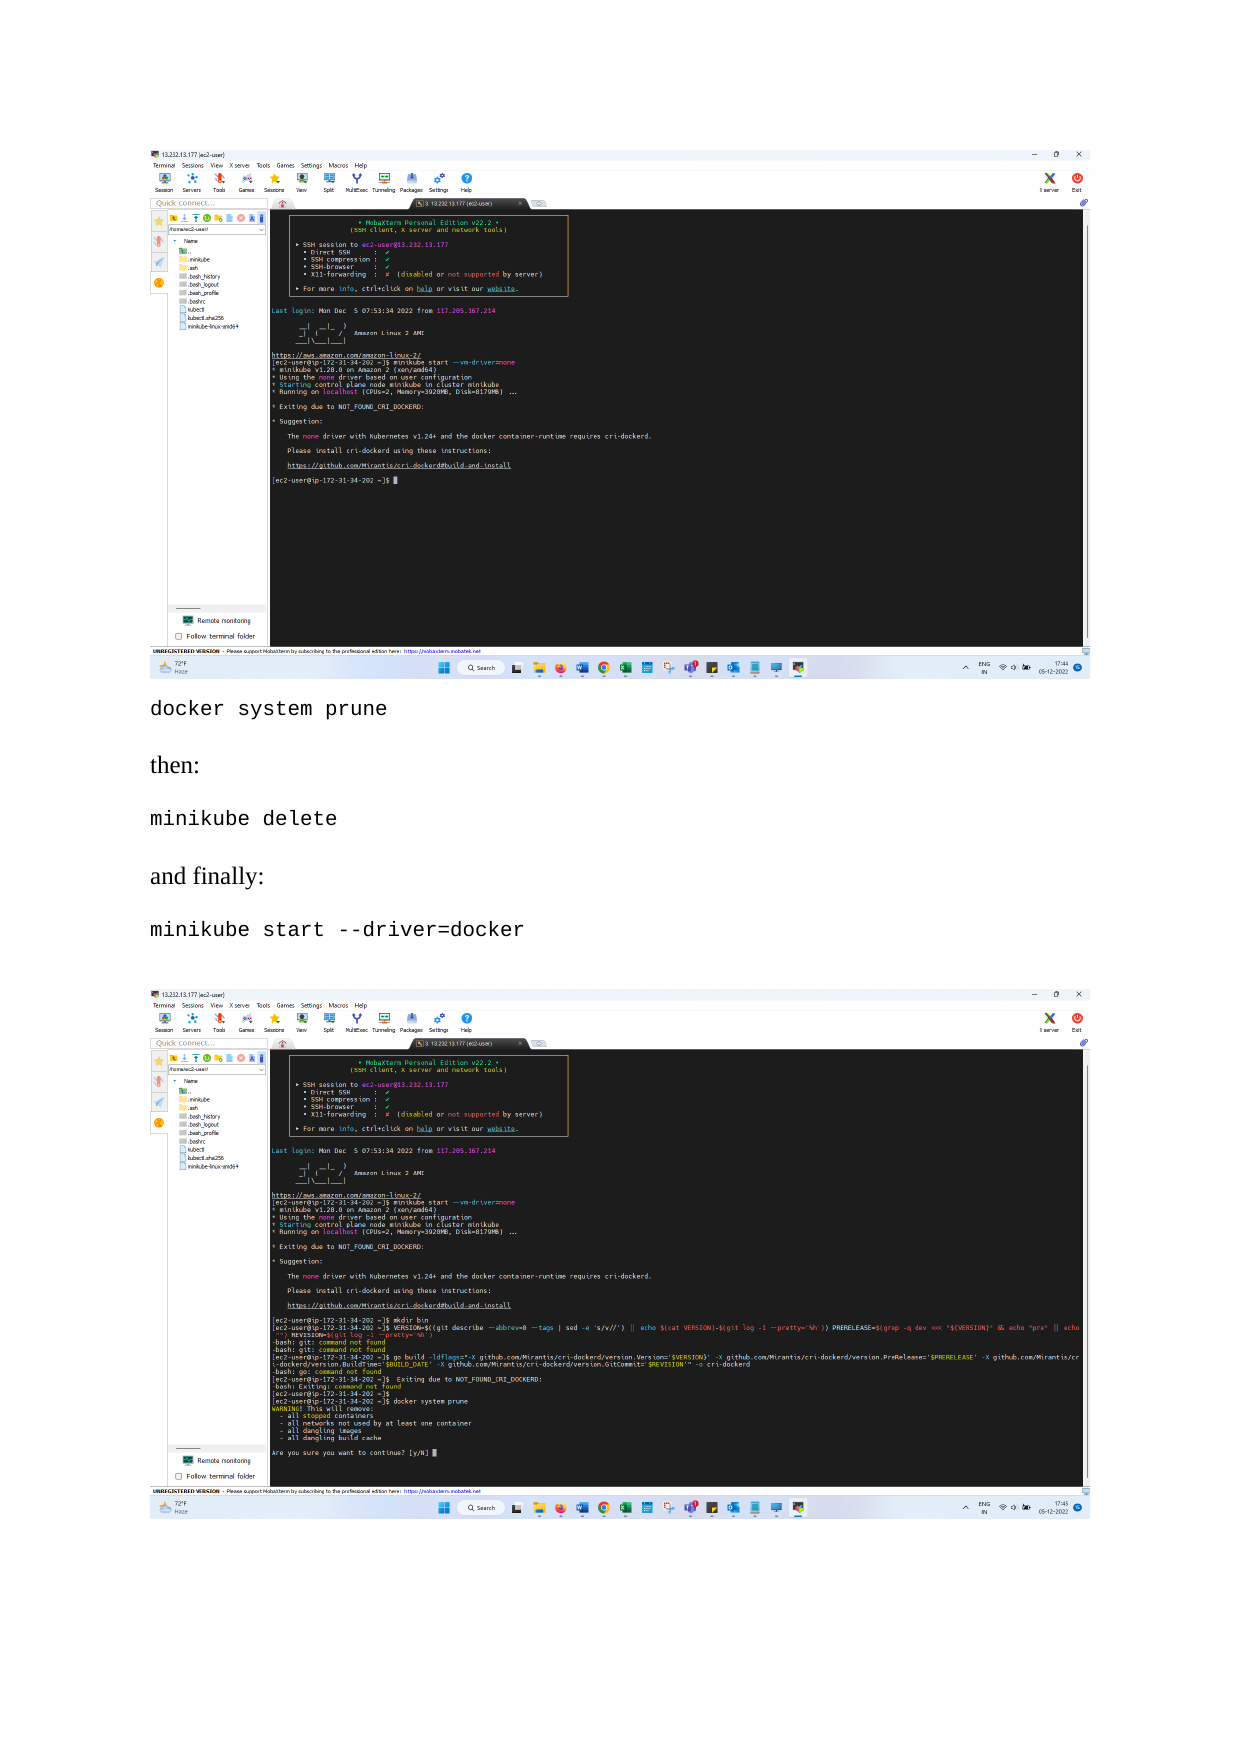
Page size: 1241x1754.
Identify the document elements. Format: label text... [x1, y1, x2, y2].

text then: [150, 751, 1090, 779]
text minikube delete [150, 808, 1090, 832]
text and finally: [150, 861, 1090, 890]
text minikube start --driver=docker [150, 919, 1090, 943]
text docker system prune [150, 698, 1090, 721]
picture [150, 989, 1091, 1519]
picture [150, 150, 1091, 679]
